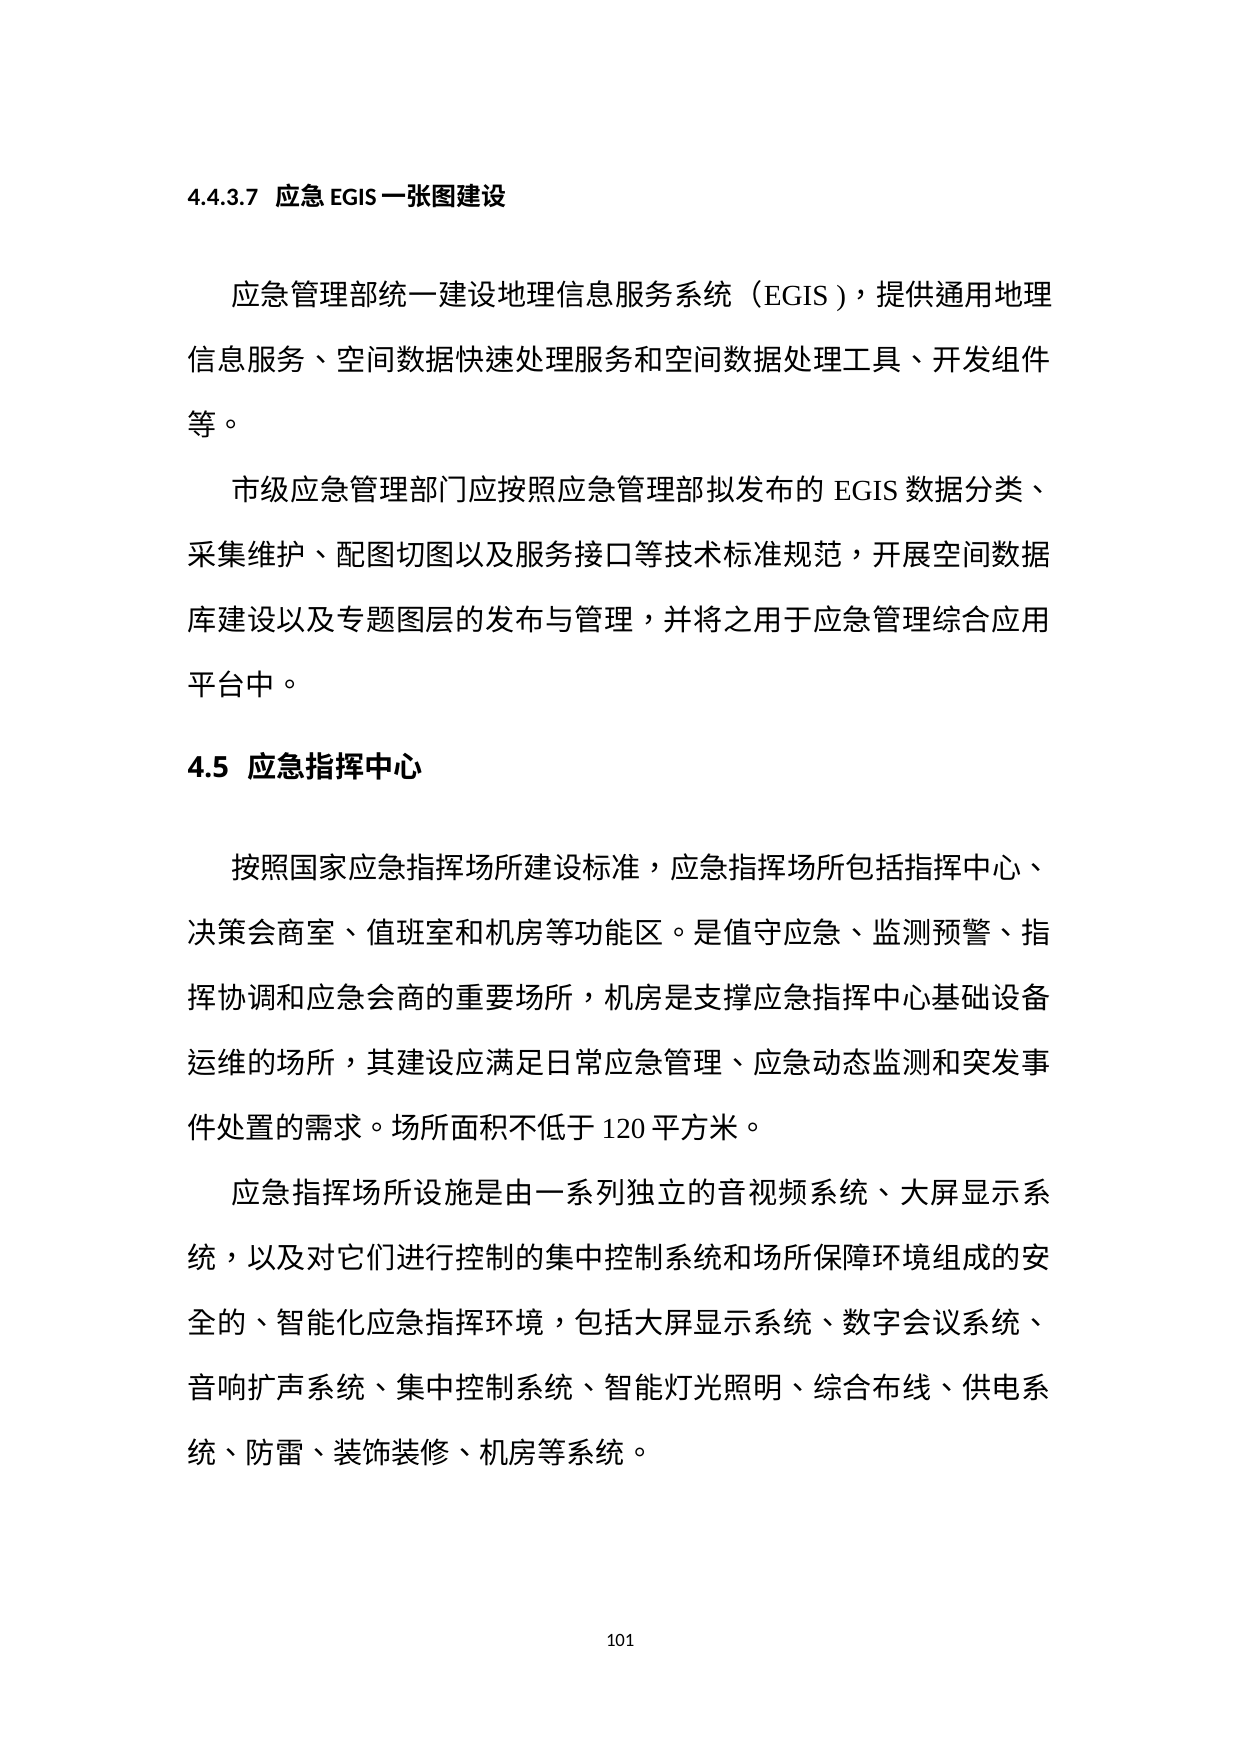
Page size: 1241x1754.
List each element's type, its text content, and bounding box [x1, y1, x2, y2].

text 按照国家应急指挥场所建设标准，应急指挥场所包括指挥中心、决策会商室、值班室和机房等功能区。是值守应急、监测预警、指挥协调和应急会商的重要场所，机房是支撑应急指挥中心基础设备运维的场所，其建设应满足日常应急管理、应急动态监测和突发事件处置的需求。场所面积不低于120平方米。 [187, 835, 1053, 1160]
text 应急管理部统一建设地理信息服务系统（EGIS )，提供通用地理信息服务、空间数据快速处理服务和空间数据处理工具、开发组件等。 [187, 261, 1053, 456]
subtitle 应急EGIS一张图建设 [187, 162, 1053, 227]
text 市级应急管理部门应按照应急管理部拟发布的 EGIS数据分类、采集维护、配图切图以及服务接口等技术标准规范，开展空间数据库建设以及专题图层的发布与管理，并将之用于应急管理综合应用平台中。 [187, 456, 1053, 716]
text 应急指挥场所设施是由一系列独立的音视频系统、大屏显示系统，以及对它们进行控制的集中控制系统和场所保障环境组成的安全的、智能化应急指挥环境，包括大屏显示系统、数字会议系统、音响扩声系统、集中控制系统、智能灯光照明、综合布线、供电系统、防雷、装饰装修、机房等系统。 [187, 1160, 1053, 1485]
subtitle 应急指挥中心 [187, 733, 1053, 798]
